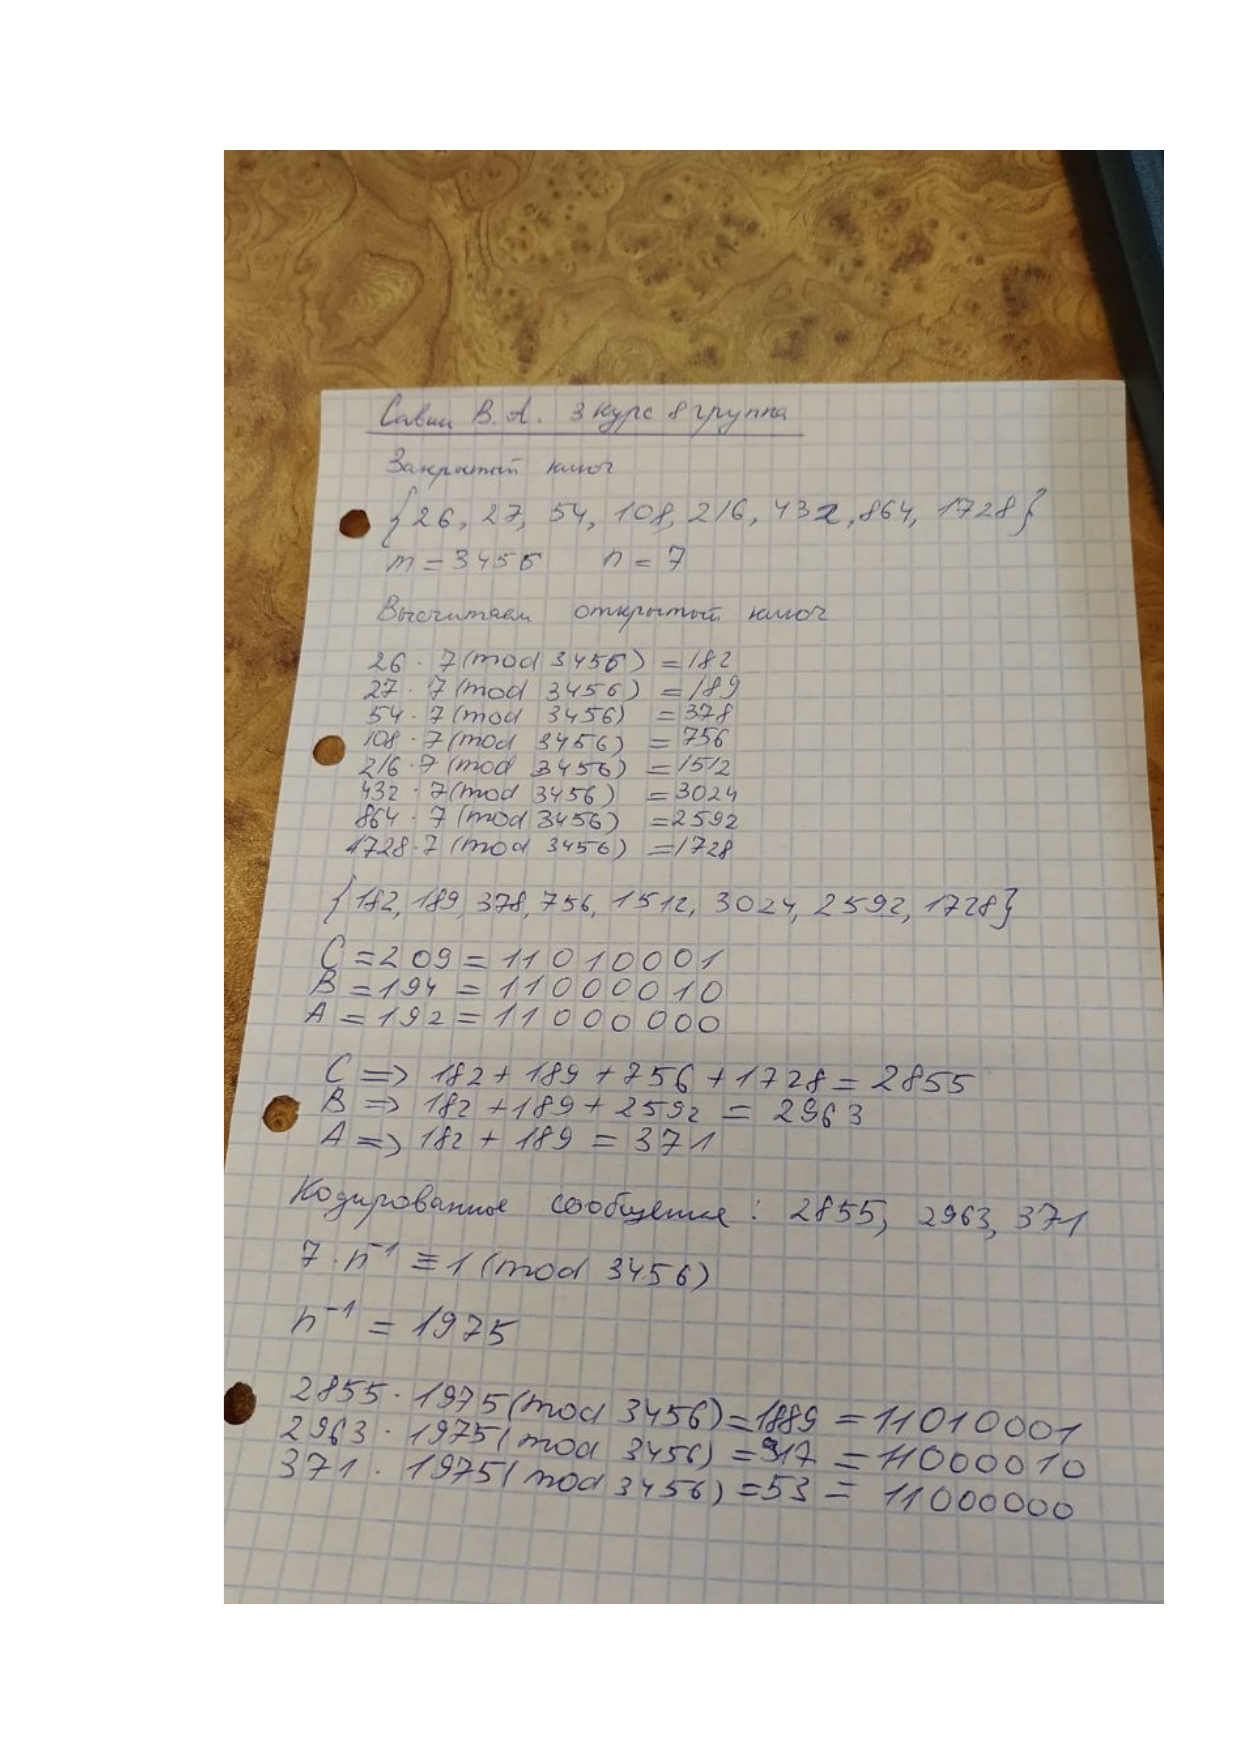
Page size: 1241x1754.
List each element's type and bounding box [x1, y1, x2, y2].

picture [223, 150, 1164, 1604]
